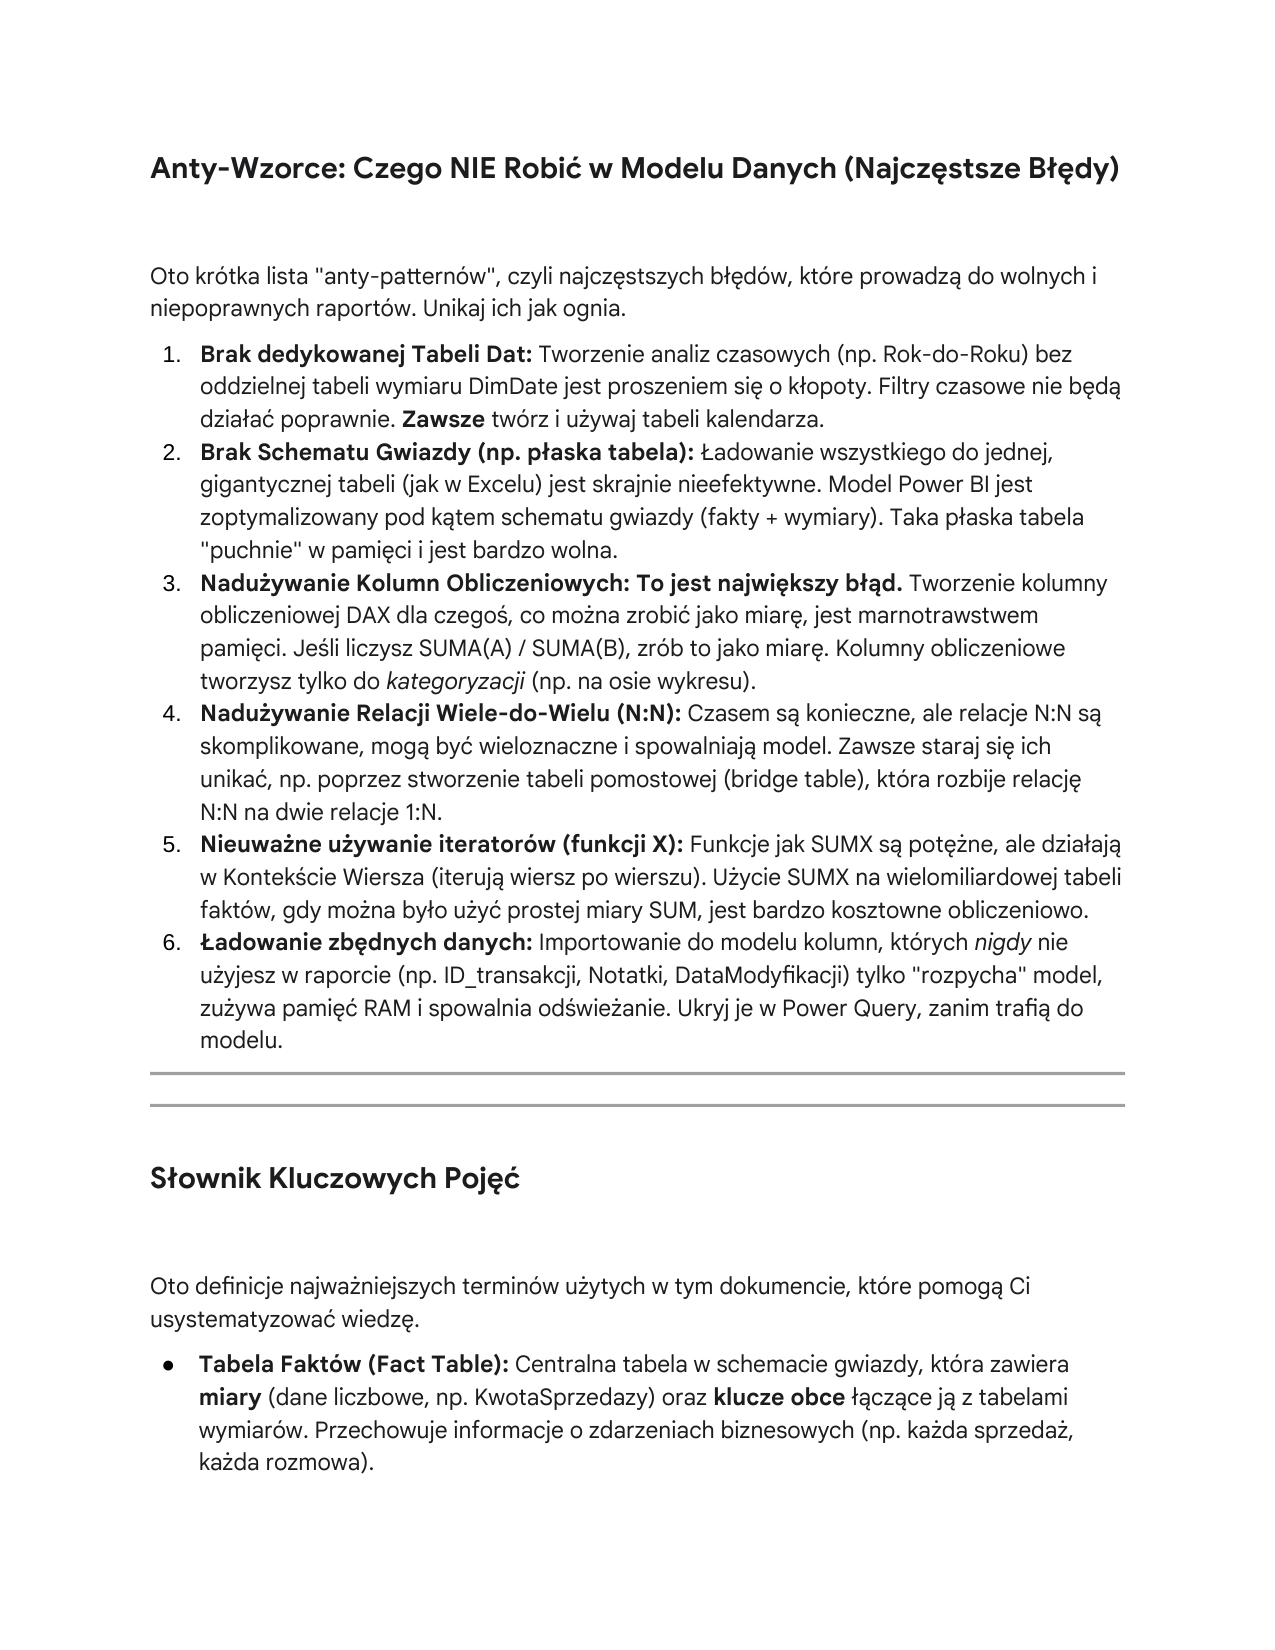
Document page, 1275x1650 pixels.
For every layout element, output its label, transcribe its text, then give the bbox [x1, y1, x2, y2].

list Nadużywanie Relacji Wiele-do-Wielu (N:N): Czasem są konieczne, ale relacje N:N są skomplikowane, mogą być wieloznaczne i spowalniają model. Zawsze staraj się ich unikać, np. poprzez stworzenie tabeli pomostowej (bridge table), która rozbije relację N:N na dwie relacje 1:N. [162, 699, 1125, 826]
text Oto krótka lista "anty-patternów", czyli najczęstszych błędów, które prowadzą do wolnych i niepoprawnych raportów. Unikaj ich jak ognia. [150, 262, 1125, 323]
text Oto definicje najważniejszych terminów użytych w tym dokumencie, które pomogą Ci usystematyzować wiedzę. [150, 1272, 1125, 1334]
subtitle Anty-Wzorce: Czego NIE Robić w Modelu Danych (Najczęstsze Błędy) [150, 150, 1125, 187]
list Brak Schematu Gwiazdy (np. płaska tabela): Ładowanie wszystkiego do jednej, gigantycznej tabeli (jak w Excelu) jest skrajnie nieefektywne. Model Power BI jest zoptymalizowany pod kątem schematu gwiazdy (fakty + wymiary). Taka płaska tabela "puchnie" w pamięci i jest bardzo wolna. [162, 438, 1125, 565]
list Nadużywanie Kolumn Obliczeniowych: To jest największy błąd. Tworzenie kolumny obliczeniowej DAX dla czegoś, co można zrobić jako miarę, jest marnotrawstwem pamięci. Jeśli liczysz SUMA(A) / SUMA(B), zrób to jako miarę. Kolumny obliczeniowe tworzysz tylko do kategoryzacji (np. na osie wykresu). [162, 569, 1125, 696]
list Tabela Faktów (Fact Table): Centralna tabela w schemacie gwiazdy, która zawiera miary (dane liczbowe, np. KwotaSprzedazy) oraz klucze obce łączące ją z tabelami wymiarów. Przechowuje informacje o zdarzeniach biznesowych (np. każda sprzedaż, każda rozmowa). [161, 1350, 1125, 1477]
list Nieuważne używanie iteratorów (funkcji X): Funkcje jak SUMX są potężne, ale działają w Kontekście Wiersza (iterują wiersz po wierszu). Użycie SUMX na wielomiliardowej tabeli faktów, gdy można było użyć prostej miary SUM, jest bardzo kosztowne obliczeniowo. [162, 830, 1125, 924]
list Brak dedykowanej Tabeli Dat: Tworzenie analiz czasowych (np. Rok-do-Roku) bez oddzielnej tabeli wymiaru DimDate jest proszeniem się o kłopoty. Filtry czasowe nie będą działać poprawnie. Zawsze twórz i używaj tabeli kalendarza. [162, 340, 1125, 434]
list Ładowanie zbędnych danych: Importowanie do modelu kolumn, których nigdy nie użyjesz w raporcie (np. ID_transakcji, Notatki, DataModyfikacji) tylko "rozpycha" model, zużywa pamięć RAM i spowalnia odświeżanie. Ukryj je w Power Query, zanim trafią do modelu. [162, 928, 1125, 1055]
subtitle Słownik Kluczowych Pojęć [150, 1161, 1125, 1197]
